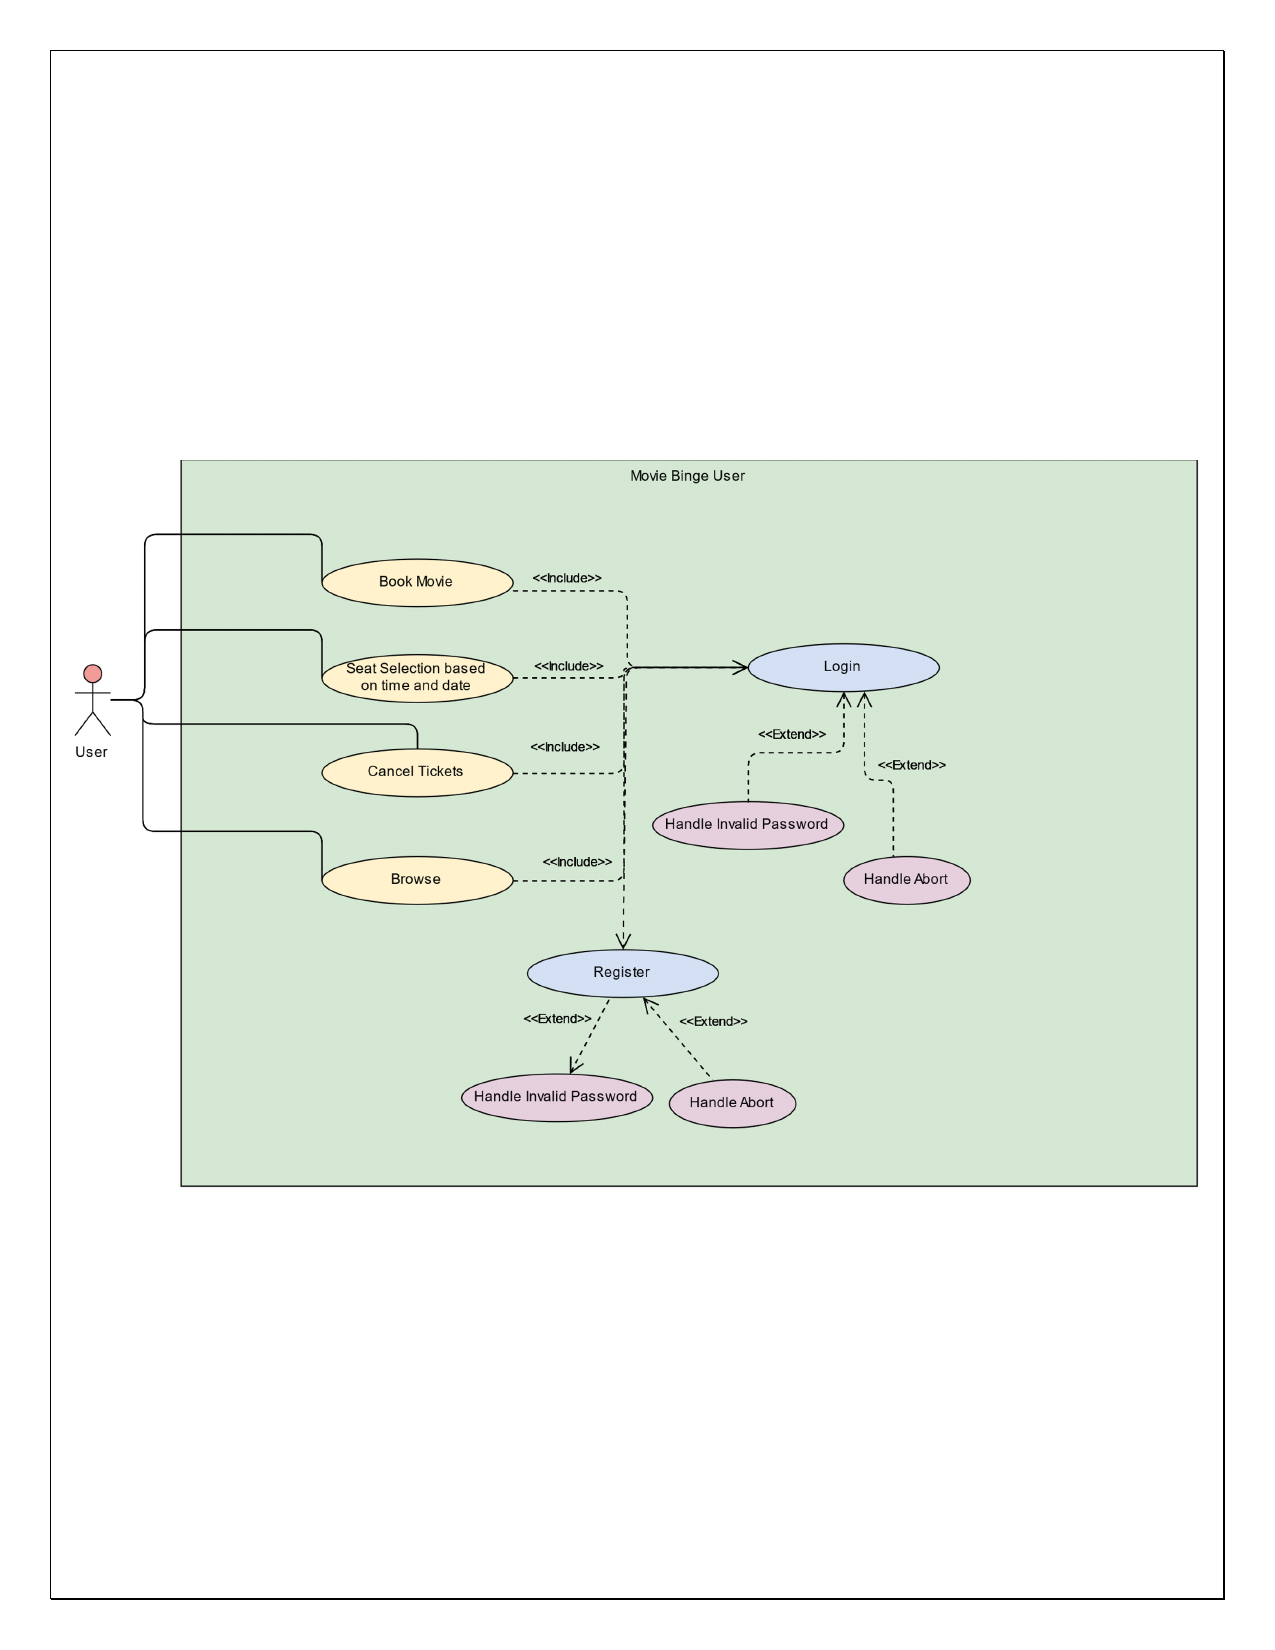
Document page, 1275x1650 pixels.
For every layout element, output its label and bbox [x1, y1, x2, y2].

picture [74, 460, 1200, 1189]
